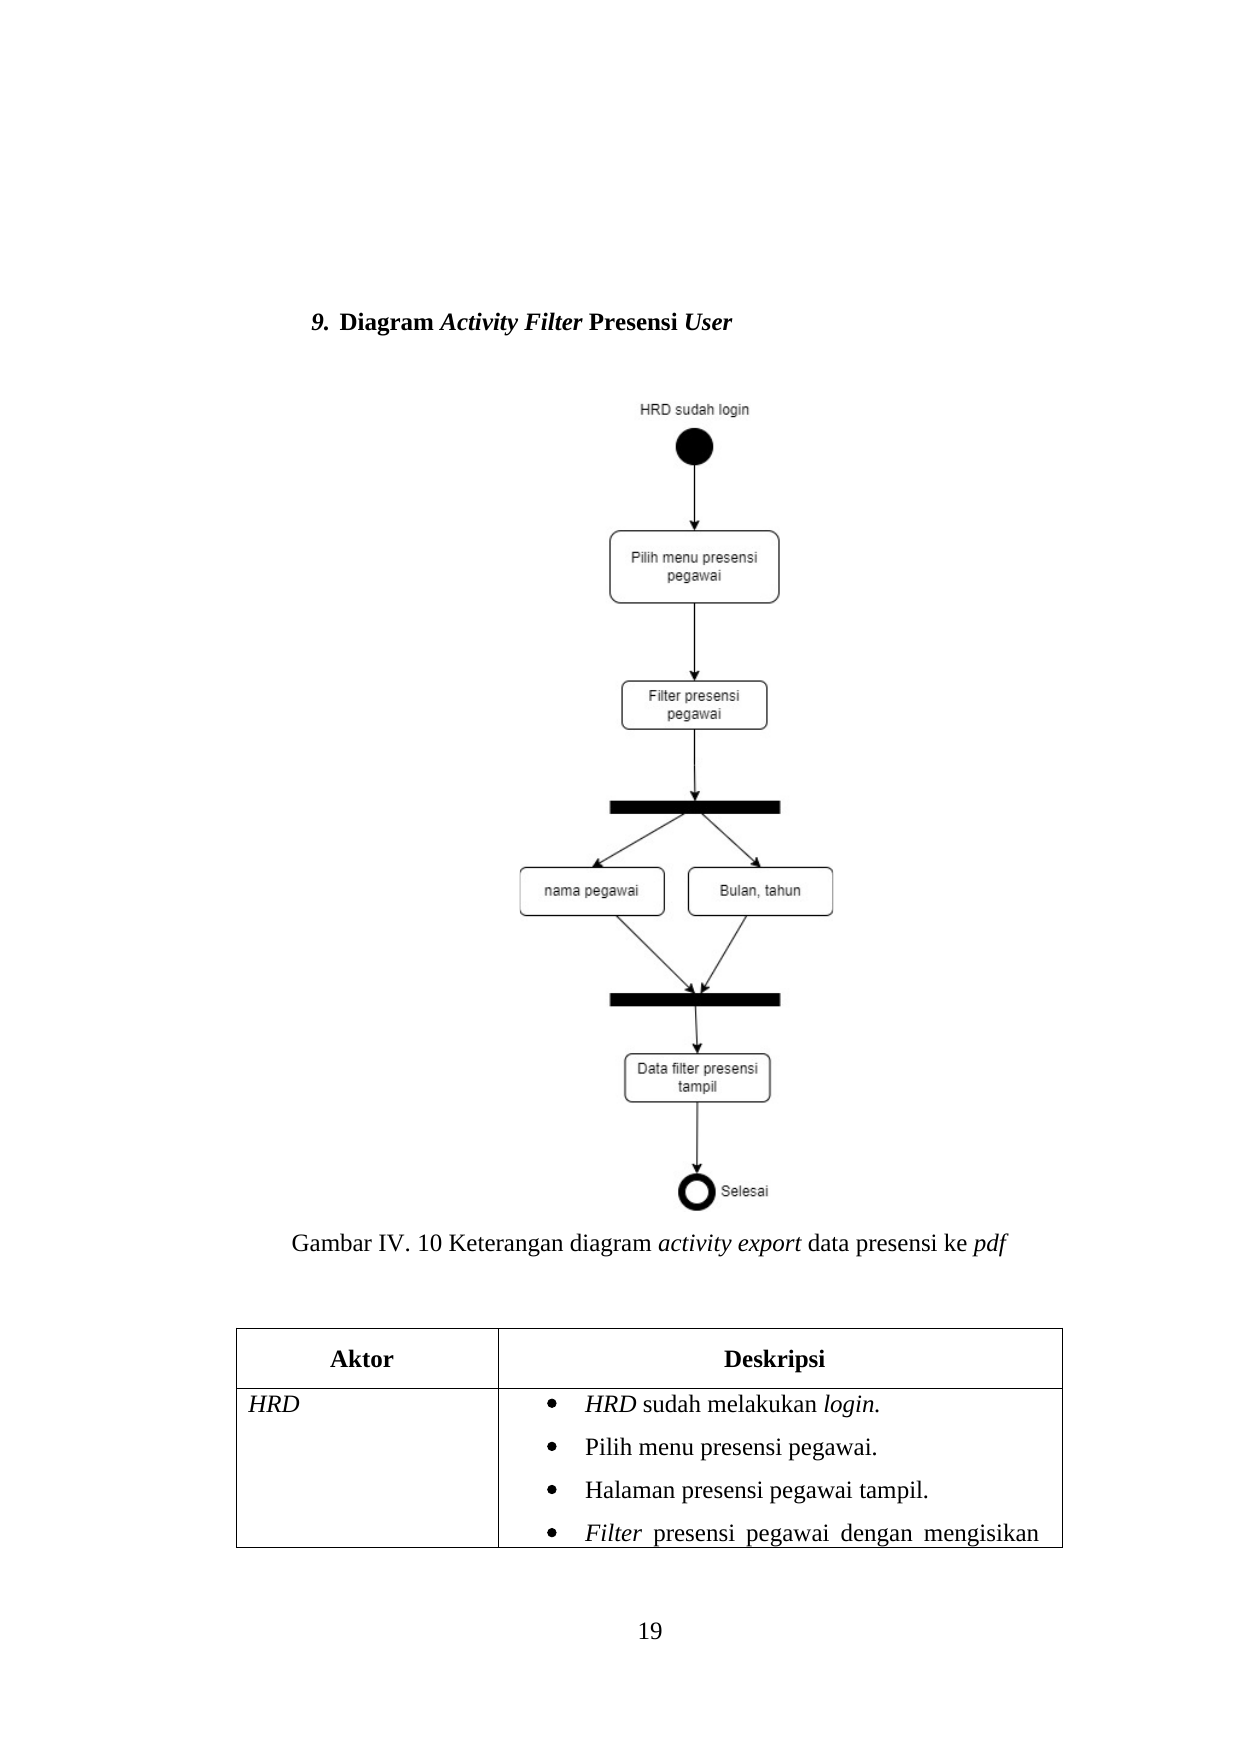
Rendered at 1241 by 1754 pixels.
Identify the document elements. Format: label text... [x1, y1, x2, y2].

table_header Deskripsi [499, 1329, 1062, 1388]
text Gambar IV. 10 Keterangan diagram activity export data presensi ke pdf [236, 1228, 1063, 1257]
list Diagram Activity Filter Presensi User [311, 307, 1051, 335]
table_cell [499, 1389, 1062, 1547]
picture [519, 392, 834, 1212]
table_cell HRD [237, 1389, 498, 1547]
table_header Aktor [237, 1329, 498, 1388]
